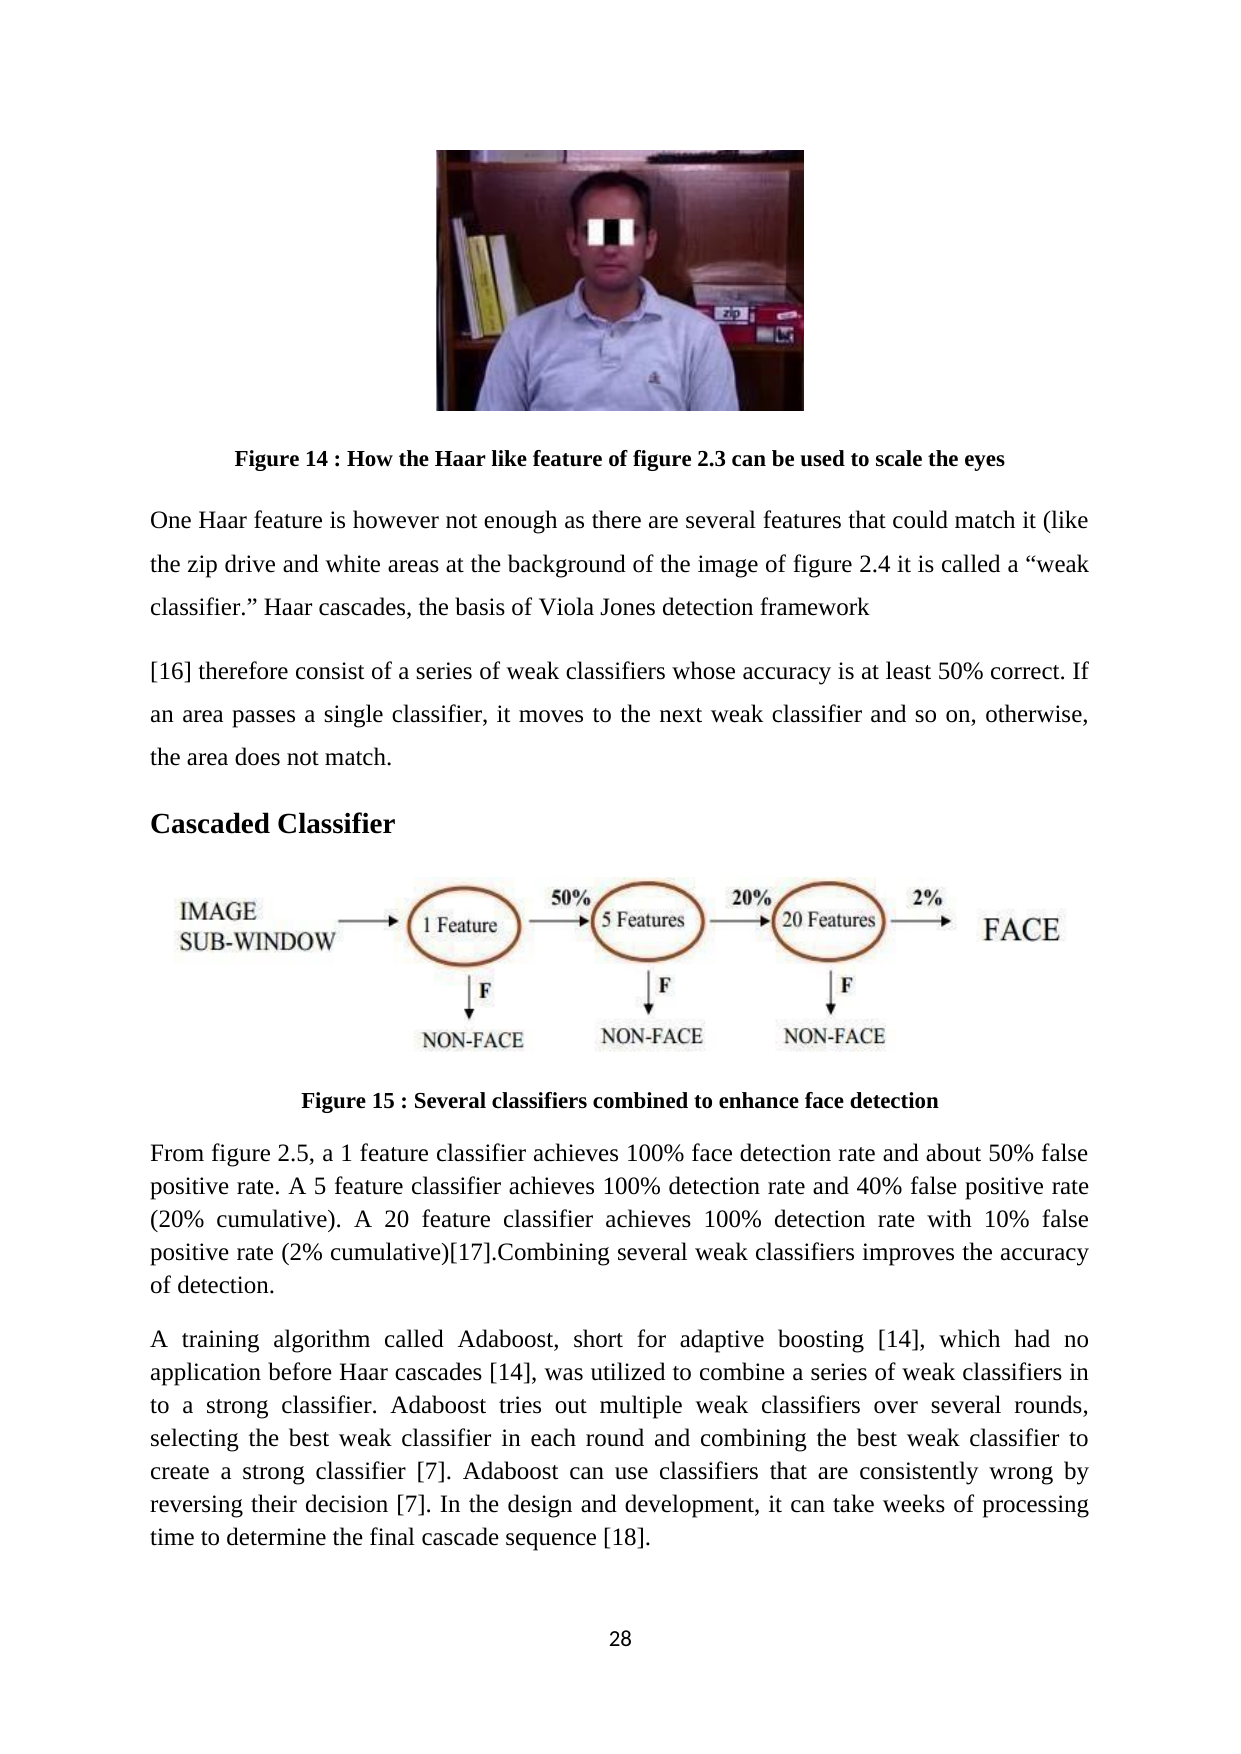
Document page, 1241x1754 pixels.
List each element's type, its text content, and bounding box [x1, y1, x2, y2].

text One Haar feature is however not enough as there are several features that could match it (like the zip drive and white areas at the background of the image of figure 2.4 it is called a “weak classifier.” Haar cascades, the basis of Viola Jones detection framework [150, 506, 1090, 621]
text [16] therefore consist of a series of weak classifiers whose accuracy is at least 50% correct. If an area passes a single classifier, it moves to the next weak classifier and so on, otherwise, the area does not match. [150, 656, 1090, 771]
text Figure 15 : Several classifiers combined to enhance face detection [150, 1087, 1090, 1114]
text A training algorithm called Adaboost, short for adaptive boosting [14], which had no application before Haar cascades [14], was utilized to combine a series of weak classifiers in to a strong classifier. Adaboost tries out multiple weak classifiers over several rounds, selecting the best weak classifier in each round and combining the best weak classifier to create a strong classifier [7]. Adaboost can use classifiers that are consistently wrong by reversing their decision [7]. In the design and development, it can take weeks of processing time to determine the final cascade sequence [18]. [150, 1324, 1090, 1551]
text From figure 2.5, a 1 feature classifier achieves 100% face detection rate and about 50% false positive rate. A 5 feature classifier achieves 100% detection rate and 40% false positive rate (20% cumulative). A 20 feature classifier achieves 100% detection rate with 10% false positive rate (2% cumulative)[17].Combining several weak classifiers improves the accuracy of detection. [150, 1138, 1090, 1299]
picture [436, 150, 804, 411]
text Figure 14 : How the Haar like feature of figure 2.3 can be used to scale the eyes [150, 445, 1090, 472]
picture [173, 877, 1067, 1053]
text Cascaded Classifier [150, 806, 1090, 839]
